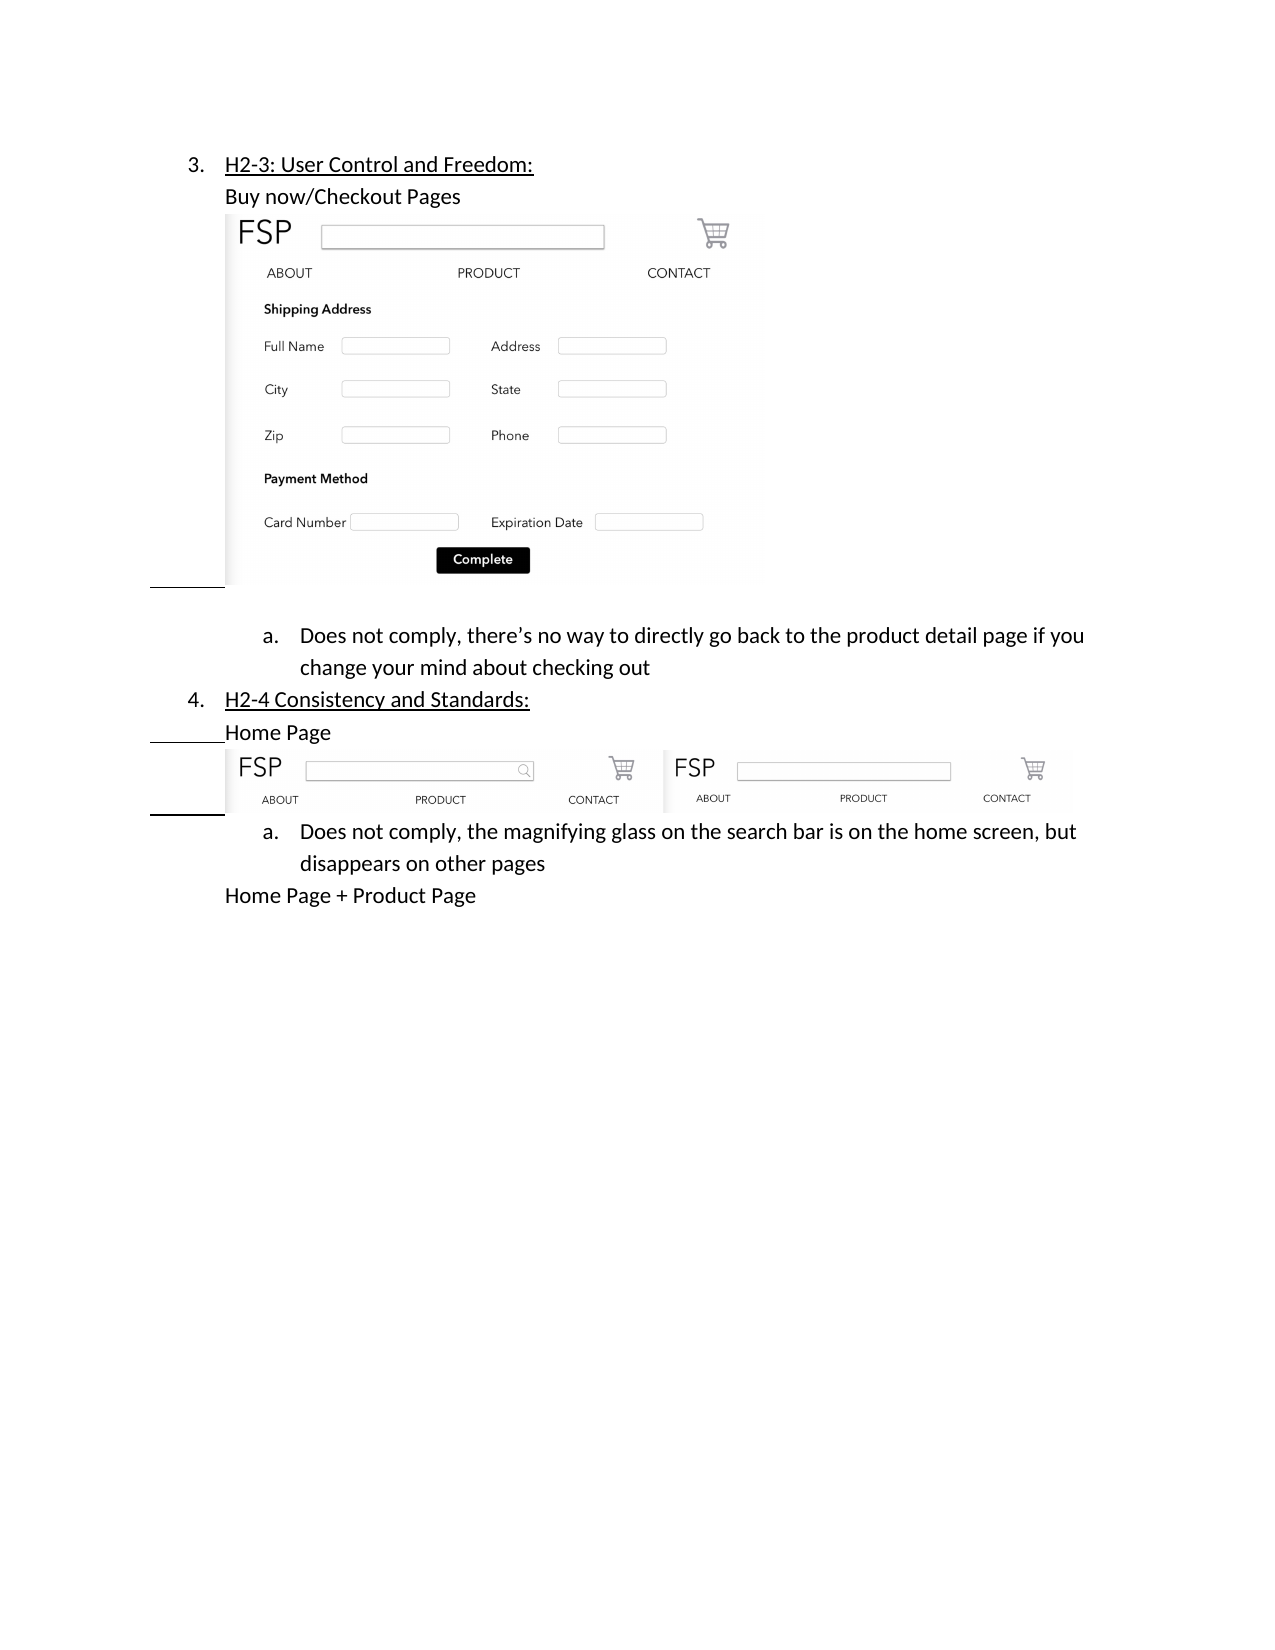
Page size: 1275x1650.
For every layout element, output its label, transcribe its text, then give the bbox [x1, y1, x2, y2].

text Home Page + Product Page [225, 881, 1125, 909]
list Does not comply, there’s no way to directly go back to the product detail page if you change your mind about checking out [262, 621, 1125, 681]
picture [225, 749, 1074, 813]
picture [225, 214, 765, 585]
text Home Page [150, 718, 1125, 746]
text Buy now/Checkout Pages [150, 182, 1125, 210]
list H2-4 Consistency and Standards: [187, 685, 1125, 713]
list Does not comply, the magnifying glass on the search bar is on the home screen, but disappears on other pages [262, 817, 1125, 877]
list H2-3: User Control and Freedom: [187, 150, 1125, 178]
